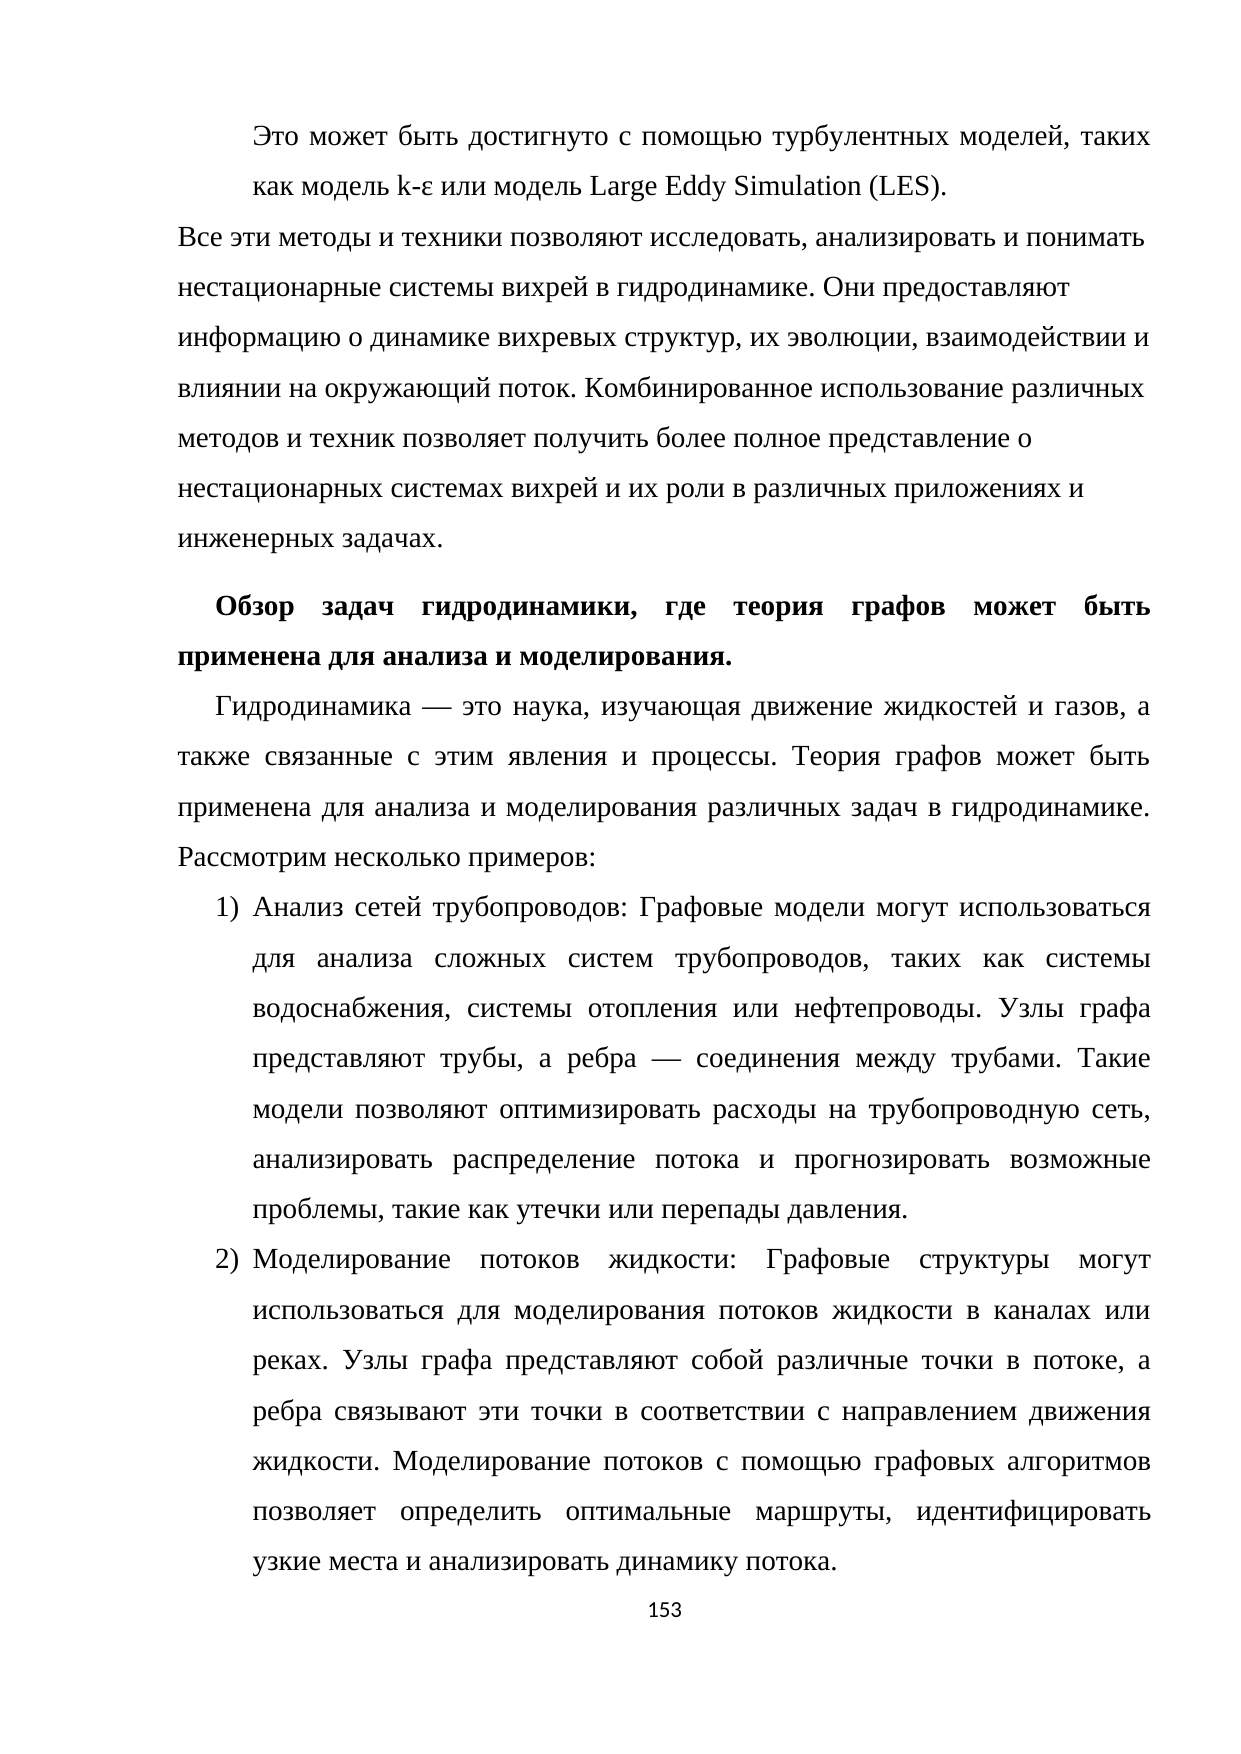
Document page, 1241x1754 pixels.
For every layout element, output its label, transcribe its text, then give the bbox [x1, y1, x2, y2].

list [215, 118, 1152, 202]
text Обзор задач гидродинамики, где теория графов может быть применена для анализа и моделирования. [177, 588, 1152, 671]
text Гидродинамика — это наука, изучающая движение жидкостей и газов, а также связанные с этим явления и процессы. Теория графов может быть применена для анализа и моделирования различных задач в гидродинамике. Рассмотрим несколько примеров: [177, 688, 1152, 873]
list Анализ сетей трубопроводов: Графовые модели могут использоваться для анализа сложных систем трубопроводов, таких как системы водоснабжения, системы отопления или нефтепроводы. Узлы графа представляют трубы, а ребра — соединения между трубами. Такие модели позволяют оптимизировать расходы на трубопроводную сеть, анализировать распределение потока и прогнозировать возможные проблемы, такие как утечки или перепады давления. [215, 889, 1152, 1225]
text Все эти методы и техники позволяют исследовать, анализировать и понимать нестационарные системы вихрей в гидродинамике. Они предоставляют информацию о динамике вихревых структур, их эволюции, взаимодействии и влиянии на окружающий поток. Комбинированное использование различных методов и техник позволяет получить более полное представление о нестационарных системах вихрей и их роли в различных приложениях и инженерных задачах. [177, 219, 1152, 554]
list Моделирование потоков жидкости: Графовые структуры могут использоваться для моделирования потоков жидкости в каналах или реках. Узлы графа представляют собой различные точки в потоке, а ребра связывают эти точки в соответствии с направлением движения жидкости. Моделирование потоков с помощью графовых алгоритмов позволяет определить оптимальные маршруты, идентифицировать узкие места и анализировать динамику потока. [215, 1242, 1152, 1577]
